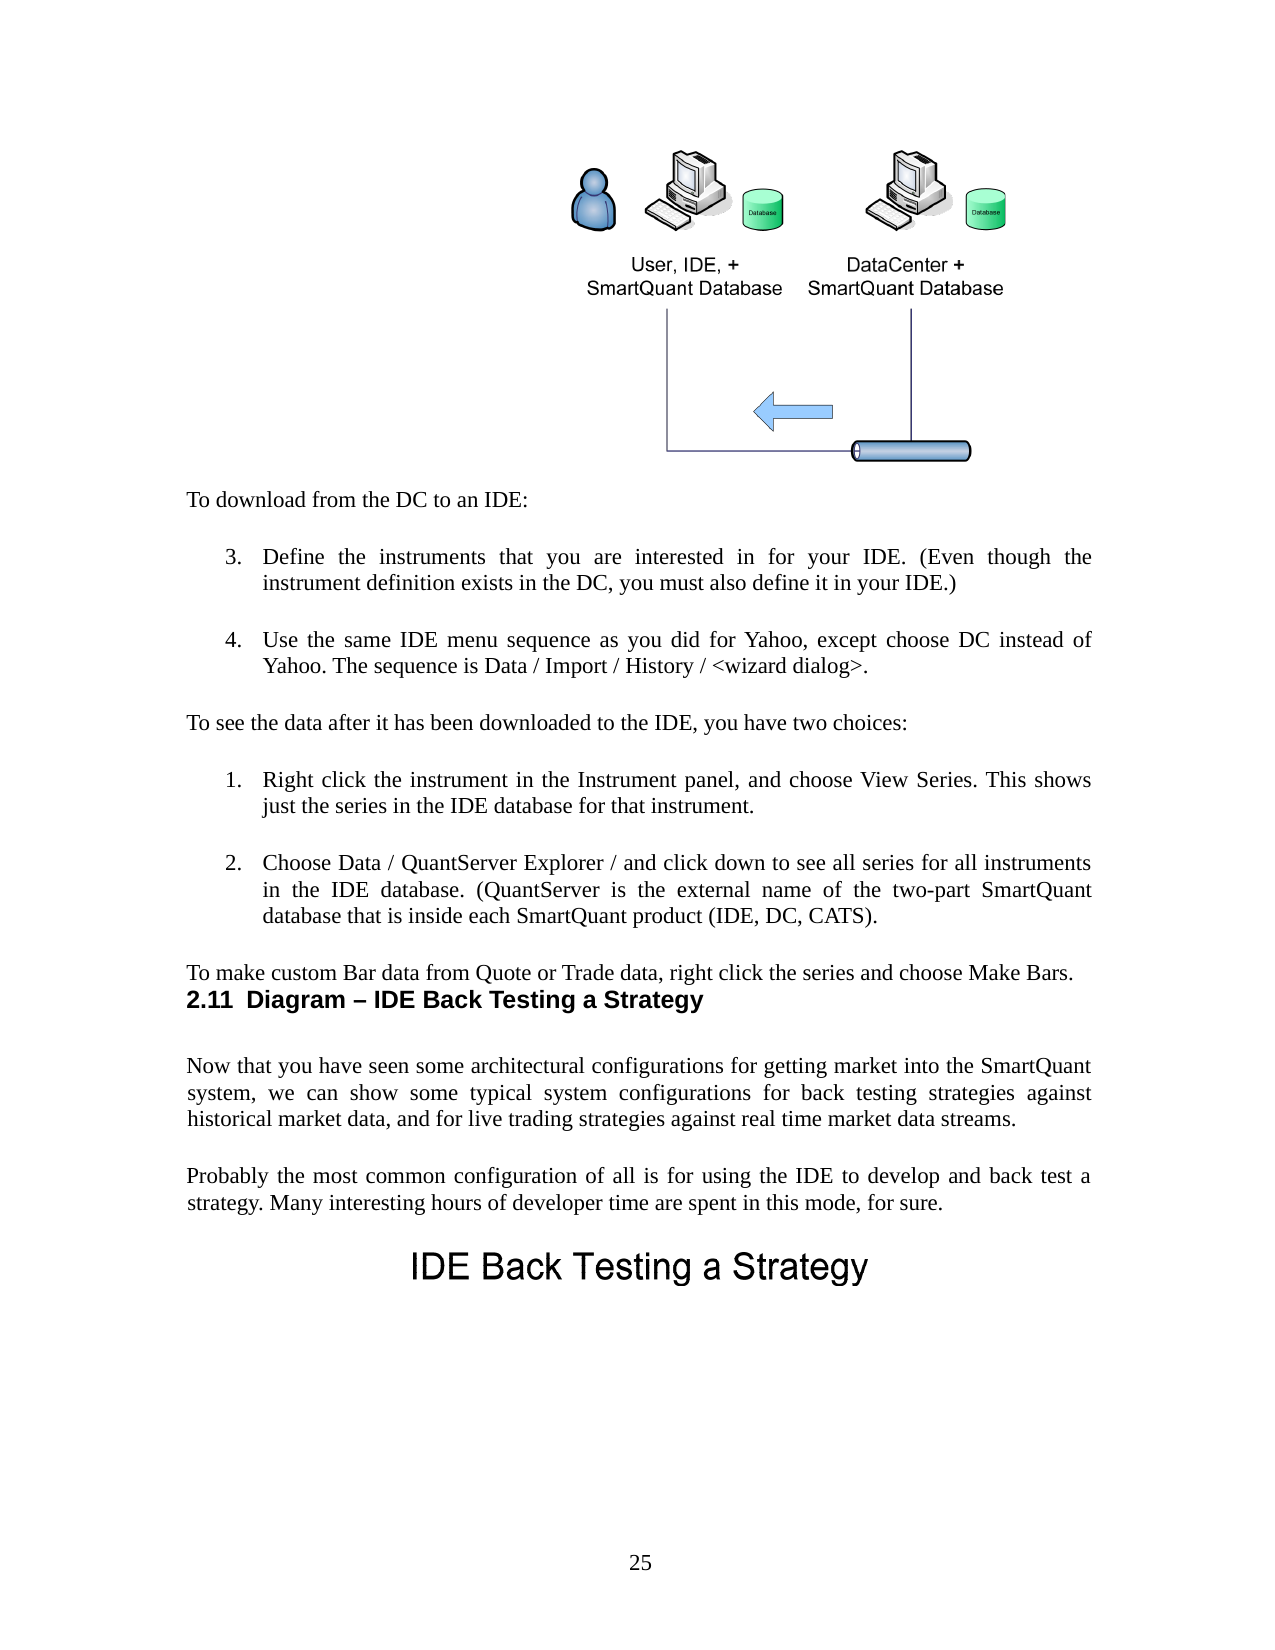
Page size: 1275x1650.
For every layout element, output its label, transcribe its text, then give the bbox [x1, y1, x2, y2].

subtitle Diagram – IDE Back Testing a Strategy [186, 986, 1095, 1014]
picture [413, 1252, 868, 1293]
text Probably the most common configuration of all is for using the IDE to develop and back test a strategy. Many interesting hours of developer time are spent in this mode, for sure. [186, 1162, 1093, 1215]
list Choose Data / QuantServer Explorer / and click down to see all series for all instruments in the IDE database. (QuantServer is the external name of the two-part SmartQuant database that is inside each SmartQuant product (IDE, DC, CATS). [225, 849, 1093, 929]
list Right click the instrument in the Instrument panel, and choose View Series. This shows just the series in the IDE database for that instrument. [225, 766, 1093, 819]
text To make custom Bar data from Quote or Trade data, right click the series and choose Make Bars. [186, 959, 1093, 985]
list Use the same IDE menu sequence as you did for Yahoo, except choose DC instead of Yahoo. The sequence is Data / Import / History / <wizard dialog>. [225, 626, 1093, 679]
text Now that you have seen some architectural configurations for getting market into the SmartQuant system, we can show some typical system configurations for back testing strategies against historical market data, and for live trading strategies against real time market data streams. [186, 1052, 1093, 1132]
list Define the instruments that you are interested in for your IDE. (Even though the instrument definition exists in the DC, you must also define it in your IDE.) [225, 543, 1093, 596]
picture [570, 150, 1006, 462]
text To download from the DC to an IDE: [186, 486, 1093, 512]
text To see the data after it has been downloaded to the IDE, you have two choices: [186, 709, 1093, 736]
